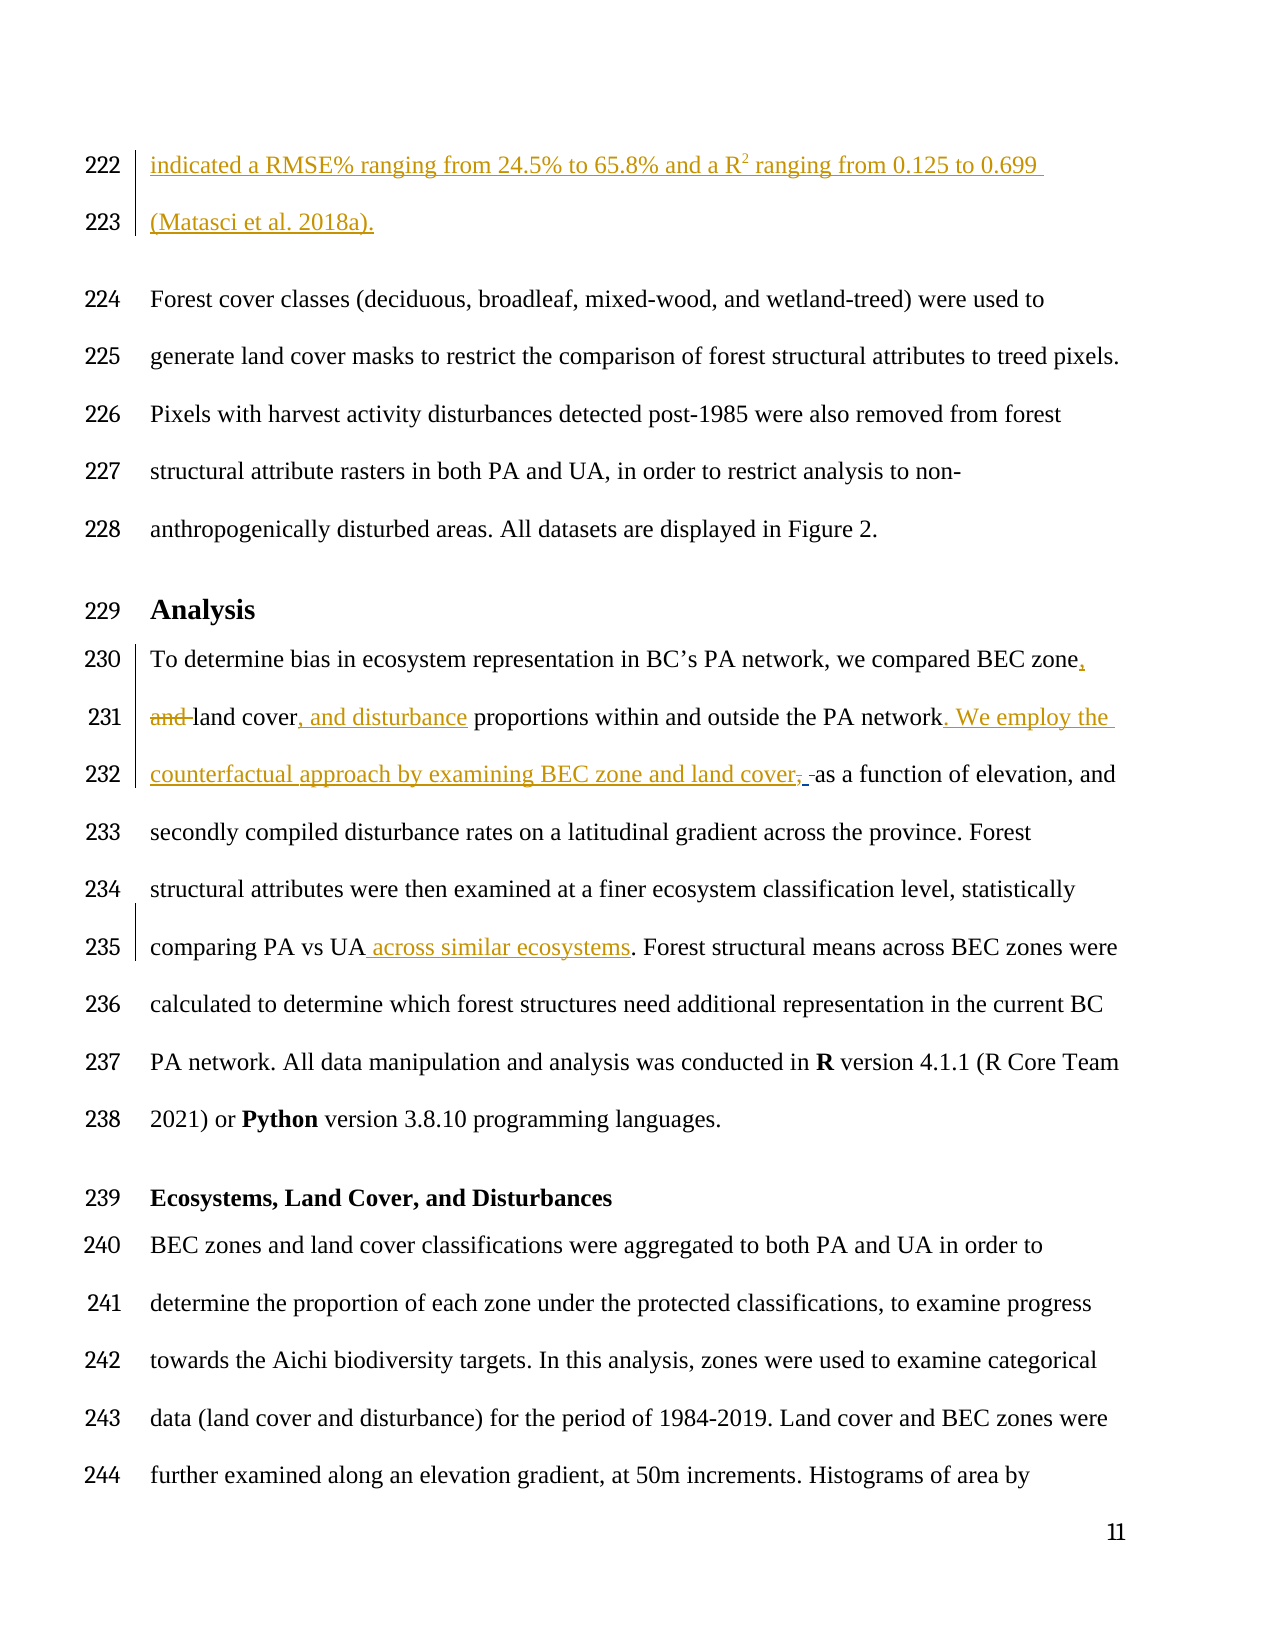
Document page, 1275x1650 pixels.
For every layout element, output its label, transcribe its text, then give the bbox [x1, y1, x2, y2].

subtitle Analysis [150, 592, 1125, 626]
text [150, 150, 1125, 236]
subtitle Ecosystems, Land Cover, and Disturbances [150, 1183, 1125, 1211]
text To determine bias in ecosystem representation in BC’s PA network, we compared BEC zone land cover proportions within and outside the PA networkas a function of elevation, and secondly compiled disturbance rates on a latitudinal gradient across the province. Forest structural attributes were then examined at a finer ecosystem classification level, statistically comparing PA vs UA. Forest structural means across BEC zones were calculated to determine which forest structures need additional representation in the current BC PA network. All data manipulation and analysis was conducted in R version 4.1.1 (R Core Team 2021) or Python version 3.8.10 programming languages. [150, 644, 1125, 1133]
text Forest cover classes (deciduous, broadleaf, mixed-wood, and wetland-treed) were used to generate land cover masks to restrict the comparison of forest structural attributes to treed pixels. Pixels with harvest activity disturbances detected post-1985 were also removed from forest structural attribute rasters in both PA and UA, in order to restrict analysis to non-anthropogenically disturbed areas. All datasets are displayed in Figure 2. [150, 284, 1125, 542]
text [150, 1230, 1125, 1489]
